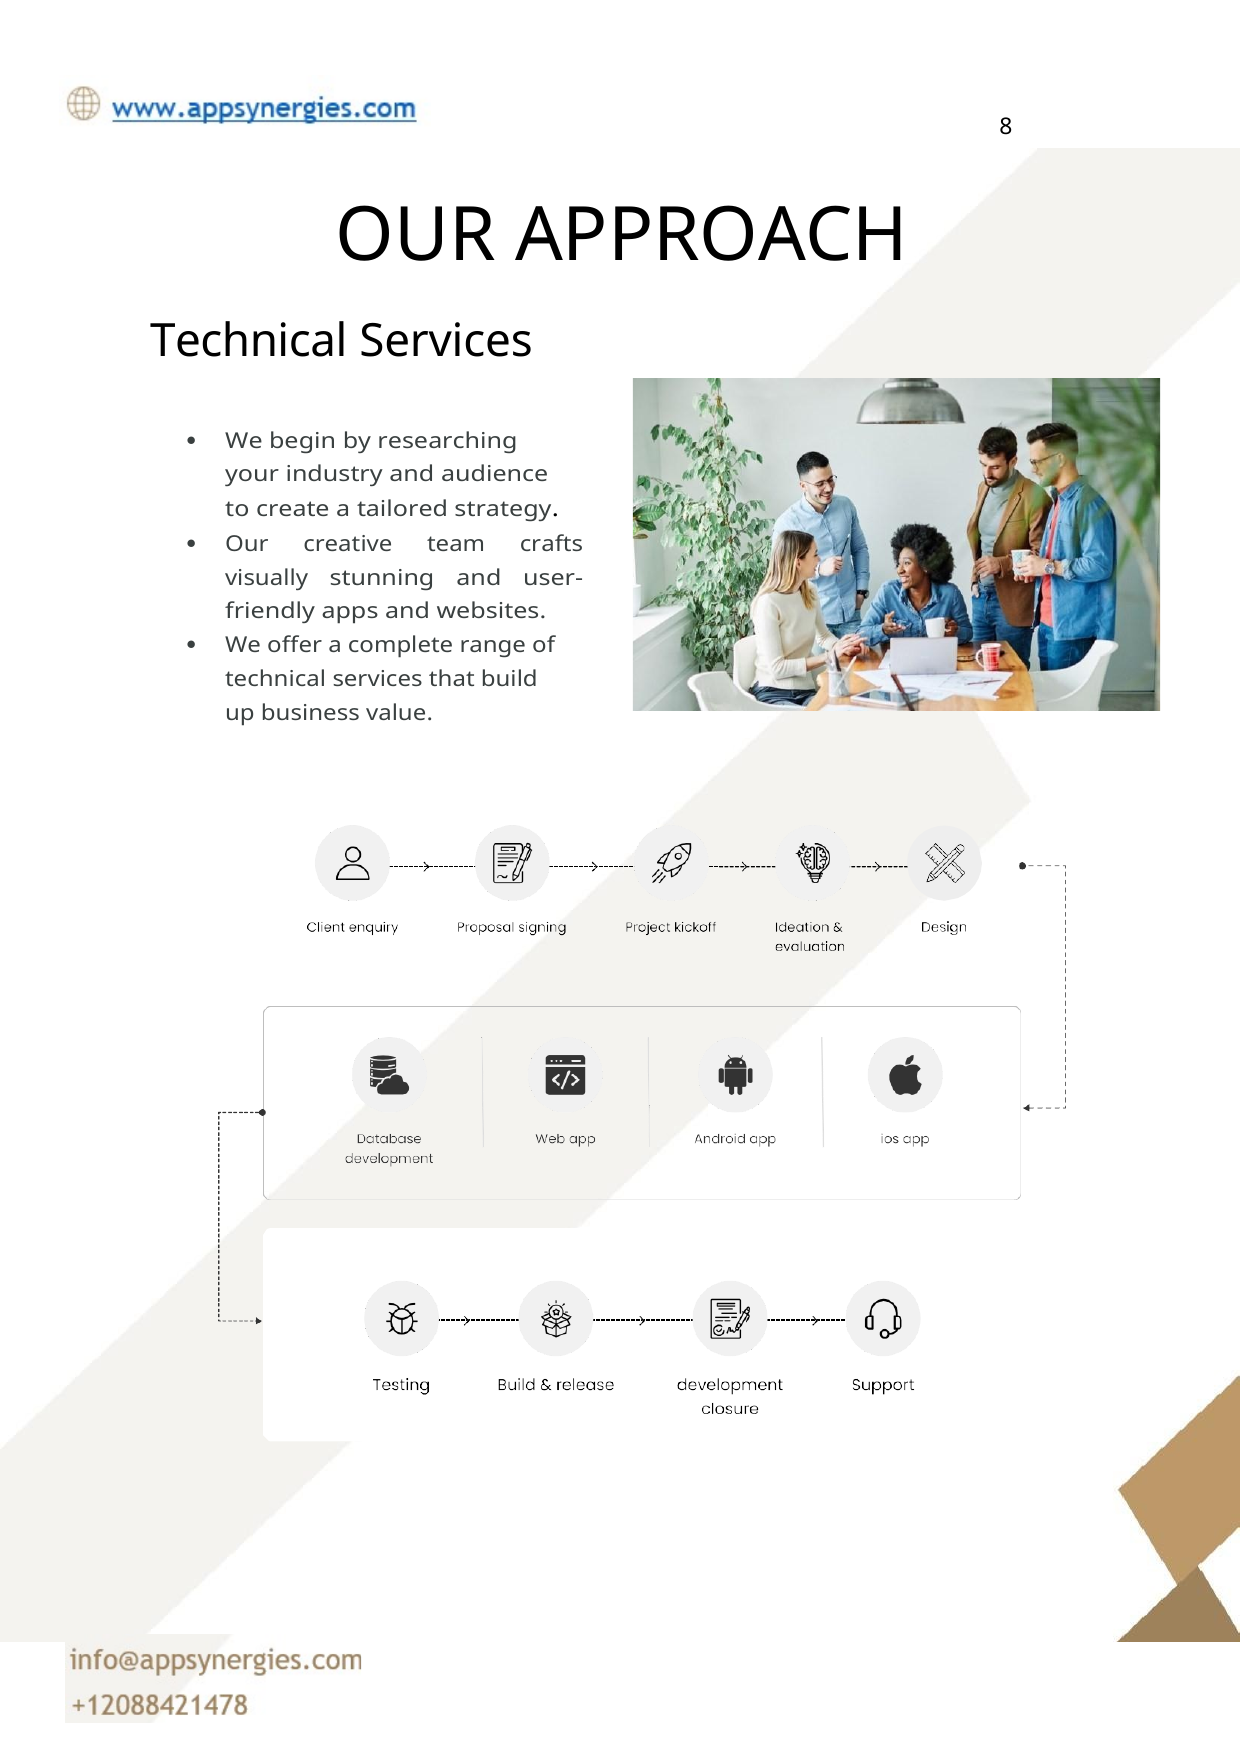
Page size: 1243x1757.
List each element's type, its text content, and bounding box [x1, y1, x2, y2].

list Our creative team crafts visually stunning and user-friendly apps and websites. [187, 528, 583, 625]
subtitle Technical Services [150, 307, 1243, 370]
subtitle OUR APPROACH [166, 180, 1078, 282]
list We begin by researching your industry and audience to create a tailored strategy. [187, 425, 578, 523]
picture [0, 148, 1240, 1723]
picture [58, 75, 431, 135]
list We offer a complete range of technical services that build up business value. [187, 629, 559, 726]
